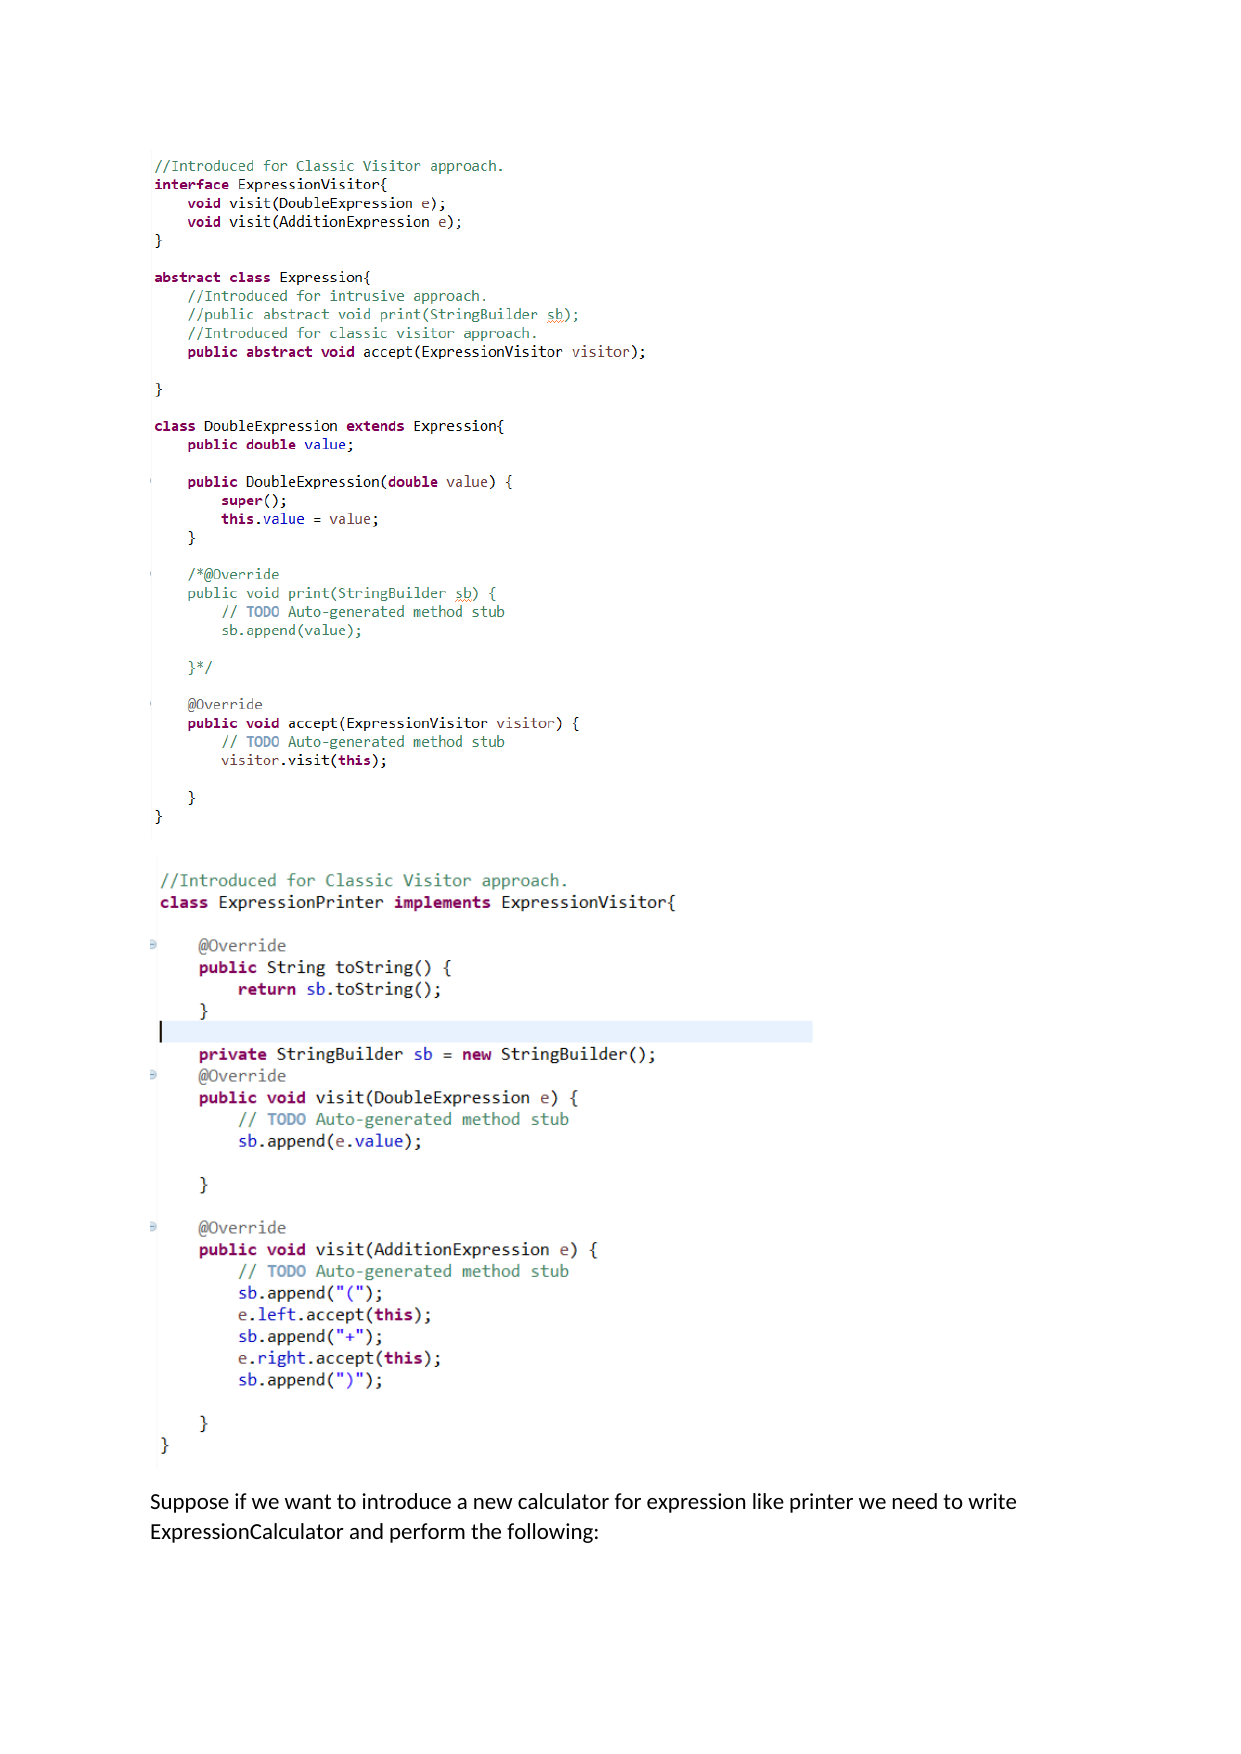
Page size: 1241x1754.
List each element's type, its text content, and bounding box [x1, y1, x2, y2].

picture [150, 150, 754, 839]
picture [150, 857, 813, 1469]
text Suppose if we want to introduce a new calculator for expression like printer we need to write ExpressionCalculator and perform the following: [150, 1487, 1090, 1545]
